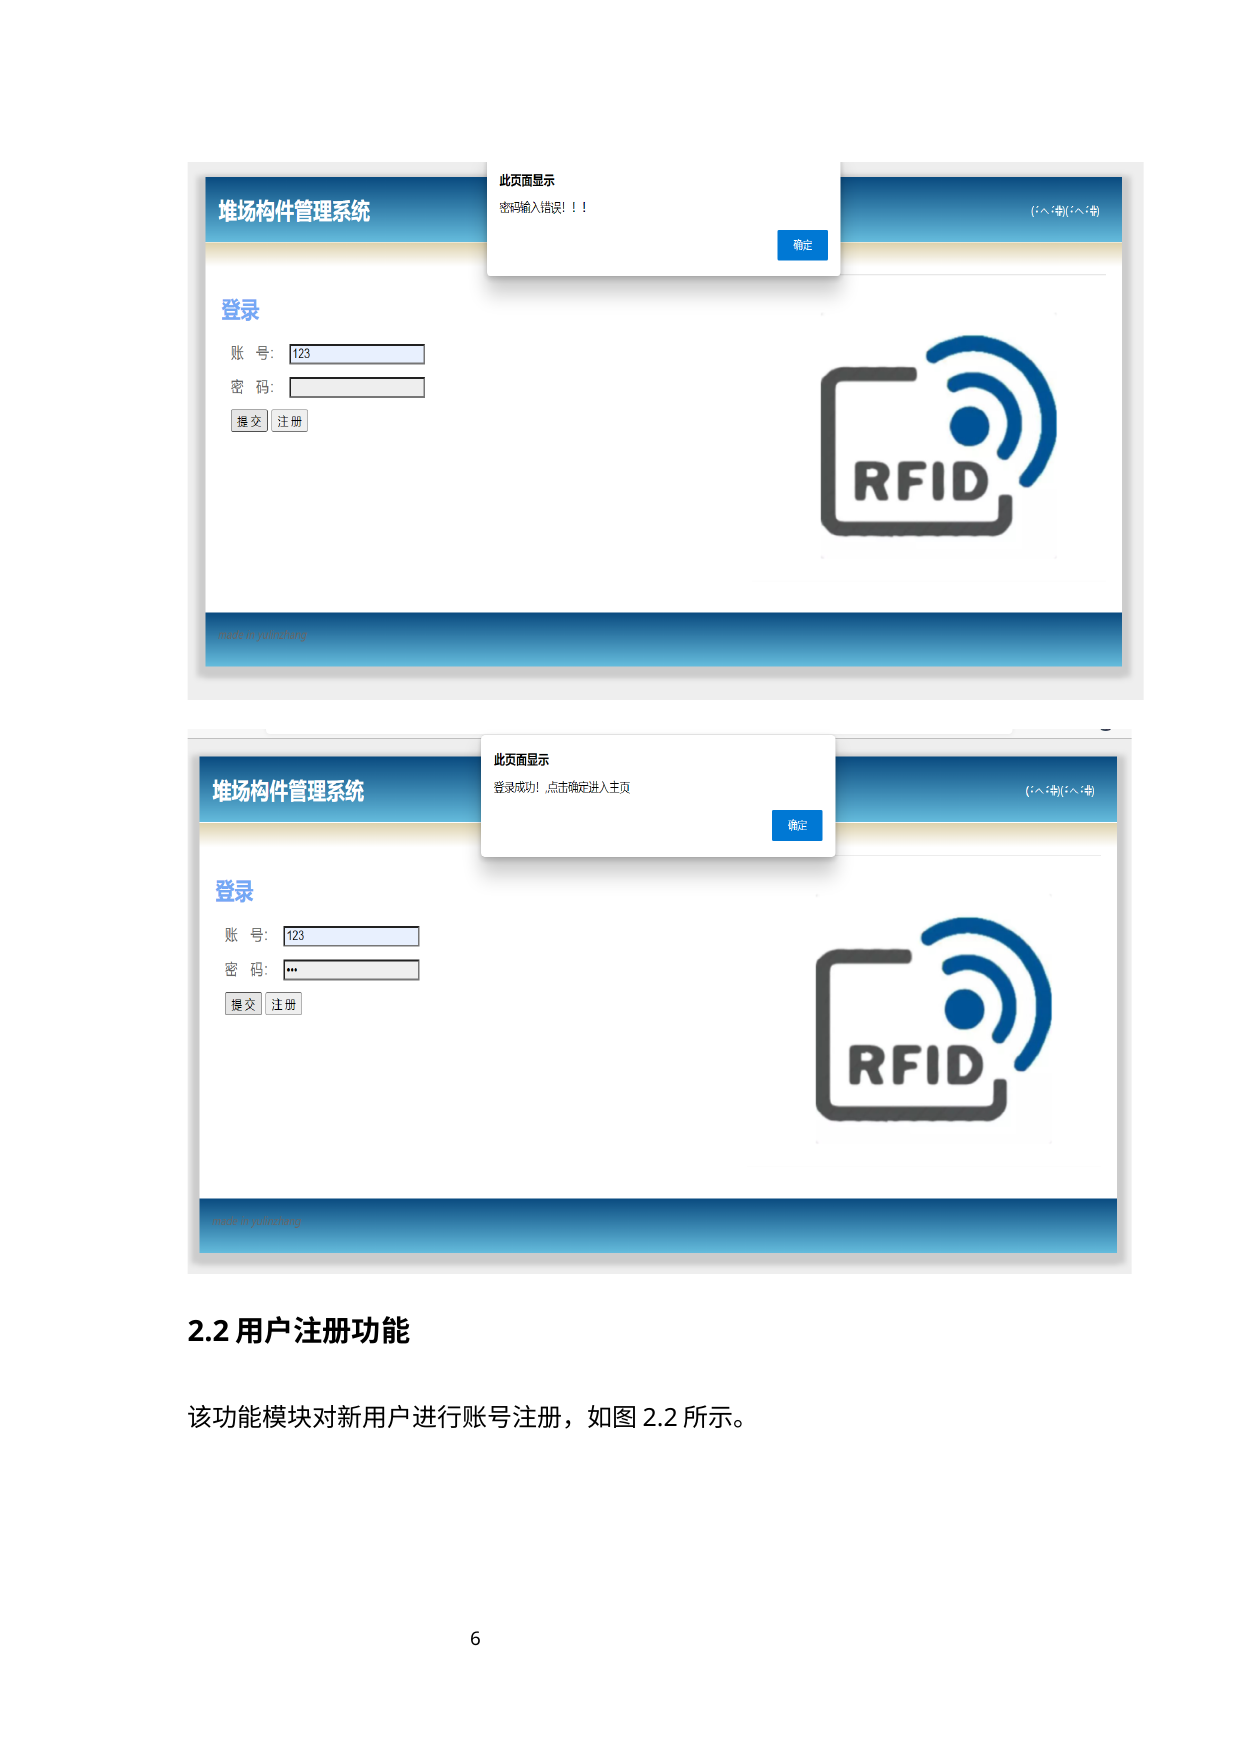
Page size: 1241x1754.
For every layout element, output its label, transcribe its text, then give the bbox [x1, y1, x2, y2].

text 2.2用户注册功能 [187, 1297, 1053, 1362]
picture [187, 729, 1132, 1274]
picture [187, 162, 1144, 700]
text 该功能模块对新用户进行账号注册，如图2.2所示。 [187, 1383, 1053, 1448]
